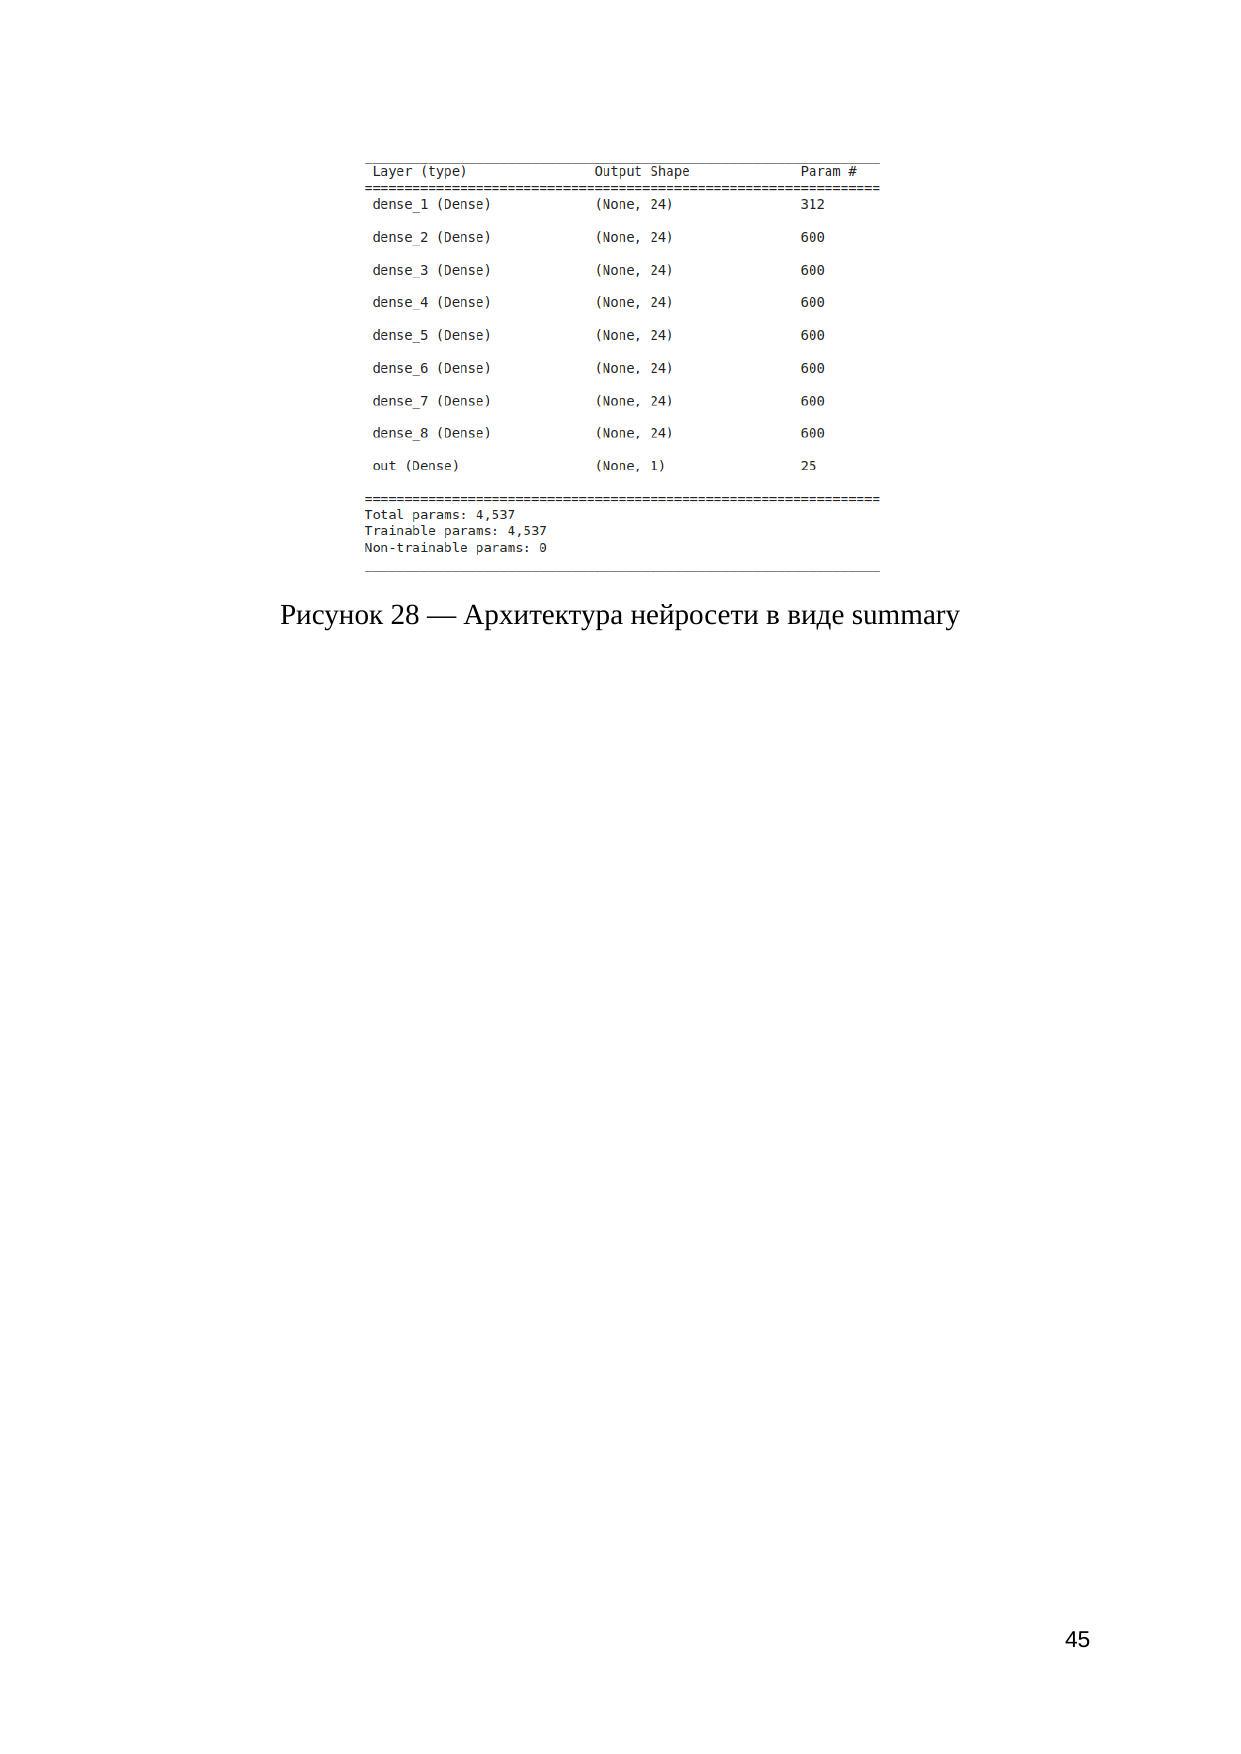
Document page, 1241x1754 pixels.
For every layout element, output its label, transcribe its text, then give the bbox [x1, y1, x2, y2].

picture [350, 150, 890, 581]
